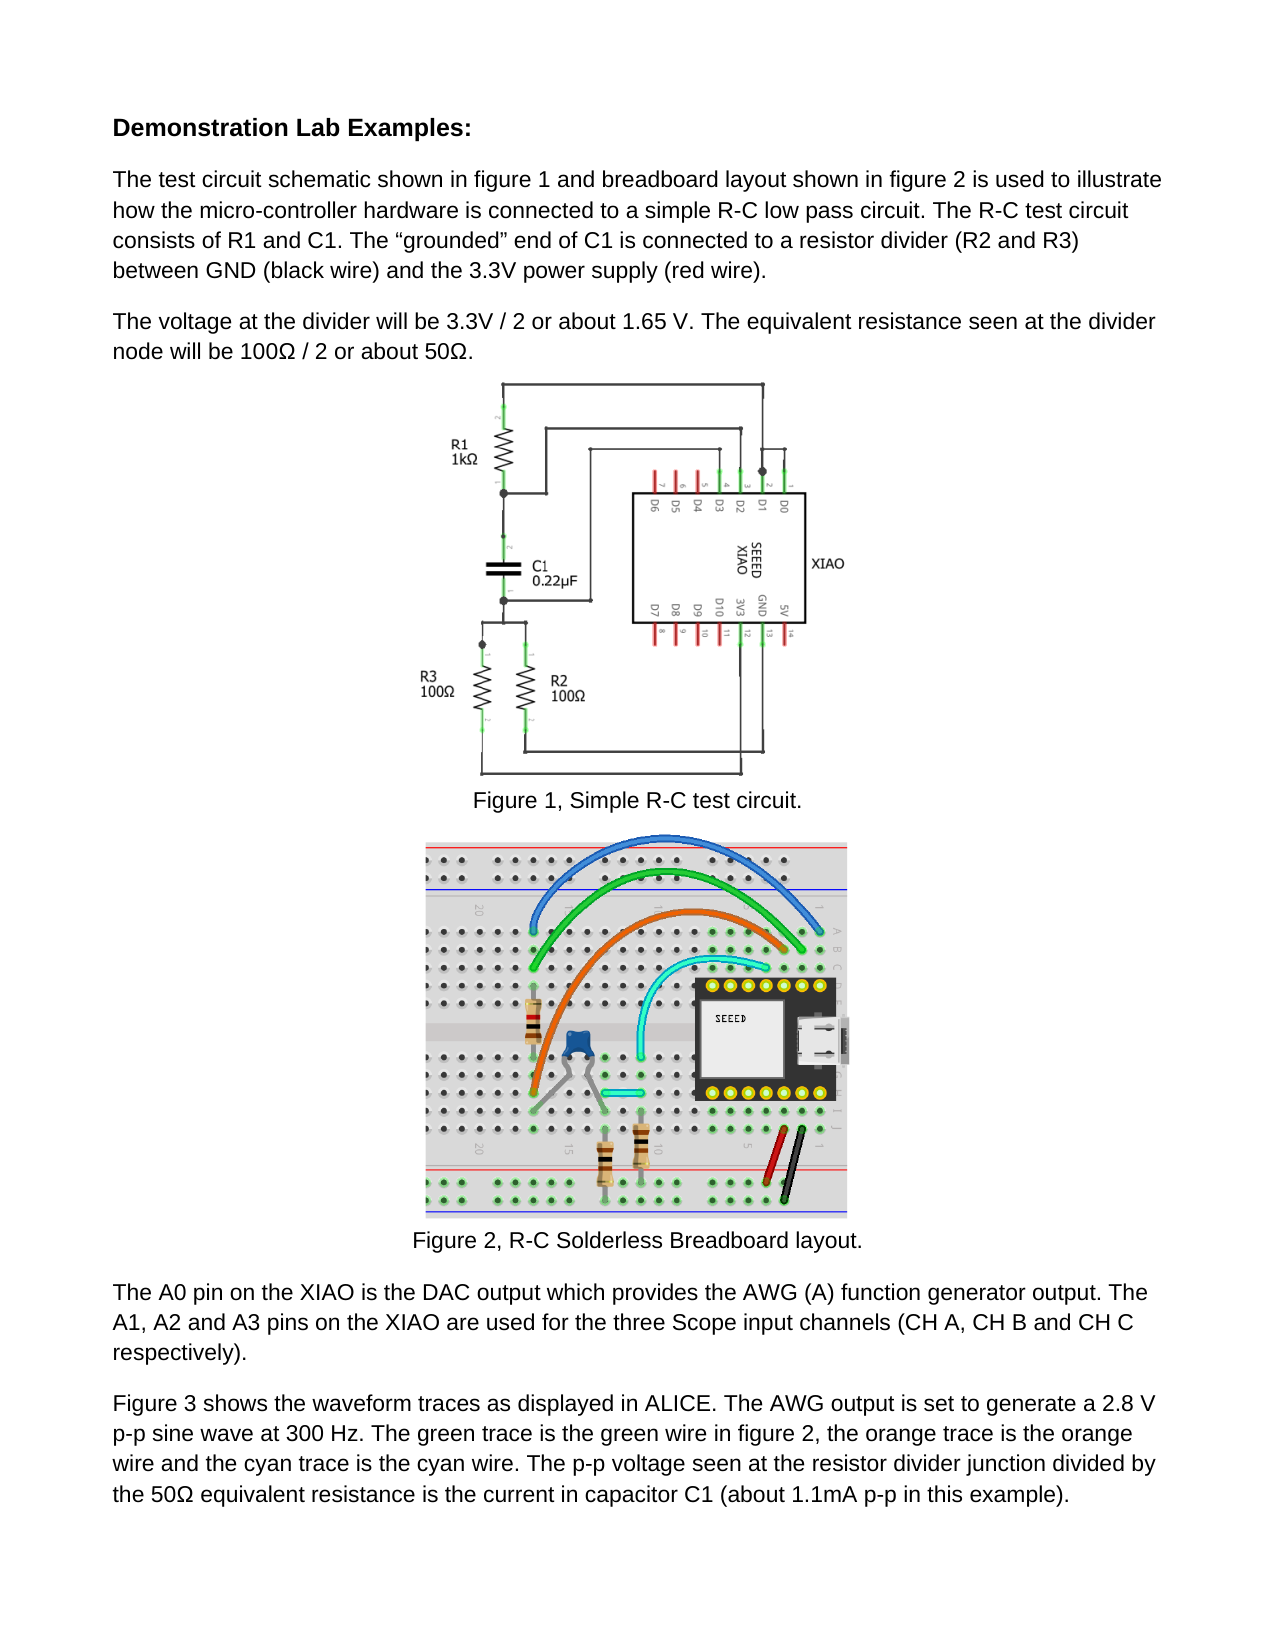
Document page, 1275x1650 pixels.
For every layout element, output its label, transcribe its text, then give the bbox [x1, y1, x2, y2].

text Figure 1, Simple R-C test circuit. [112, 787, 1162, 813]
text Demonstration Lab Examples: [112, 112, 1162, 141]
picture [420, 381, 855, 787]
picture [425, 829, 850, 1228]
text The voltage at the divider will be 3.3V / 2 or about 1.65 V. The equivalent resistance seen at the divider node will be 100Ω / 2 or about 50Ω. [112, 308, 1162, 364]
text Figure 2, R-C Solderless Breadboard layout. [112, 1227, 1162, 1254]
text The test circuit schematic shown in figure 1 and breadboard layout shown in figure 2 is used to illustrate how the micro-controller hardware is connected to a simple R-C low pass circuit. The R-C test circuit consists of R1 and C1. The “grounded” end of C1 is connected to a resistor divider (R2 and R3) between GND (black wire) and the 3.3V power supply (red wire). [112, 166, 1162, 283]
text The A0 pin on the XIAO is the DAC output which provides the AWG (A) function generator output. The A1, A2 and A3 pins on the XIAO are used for the three Scope input channels (CH A, CH B and CH C respectively). [112, 1278, 1162, 1365]
text Figure 3 shows the waveform traces as displayed in ALICE. The AWG output is set to generate a 2.8 V p-p sine wave at 300 Hz. The green trace is the green wire in figure 2, the orange trace is the orange wire and the cyan trace is the cyan wire. The p-p voltage seen at the resistor divider junction divided by the 50Ω equivalent resistance is the current in capacitor C1 (about 1.1mA p-p in this example). [112, 1390, 1162, 1507]
